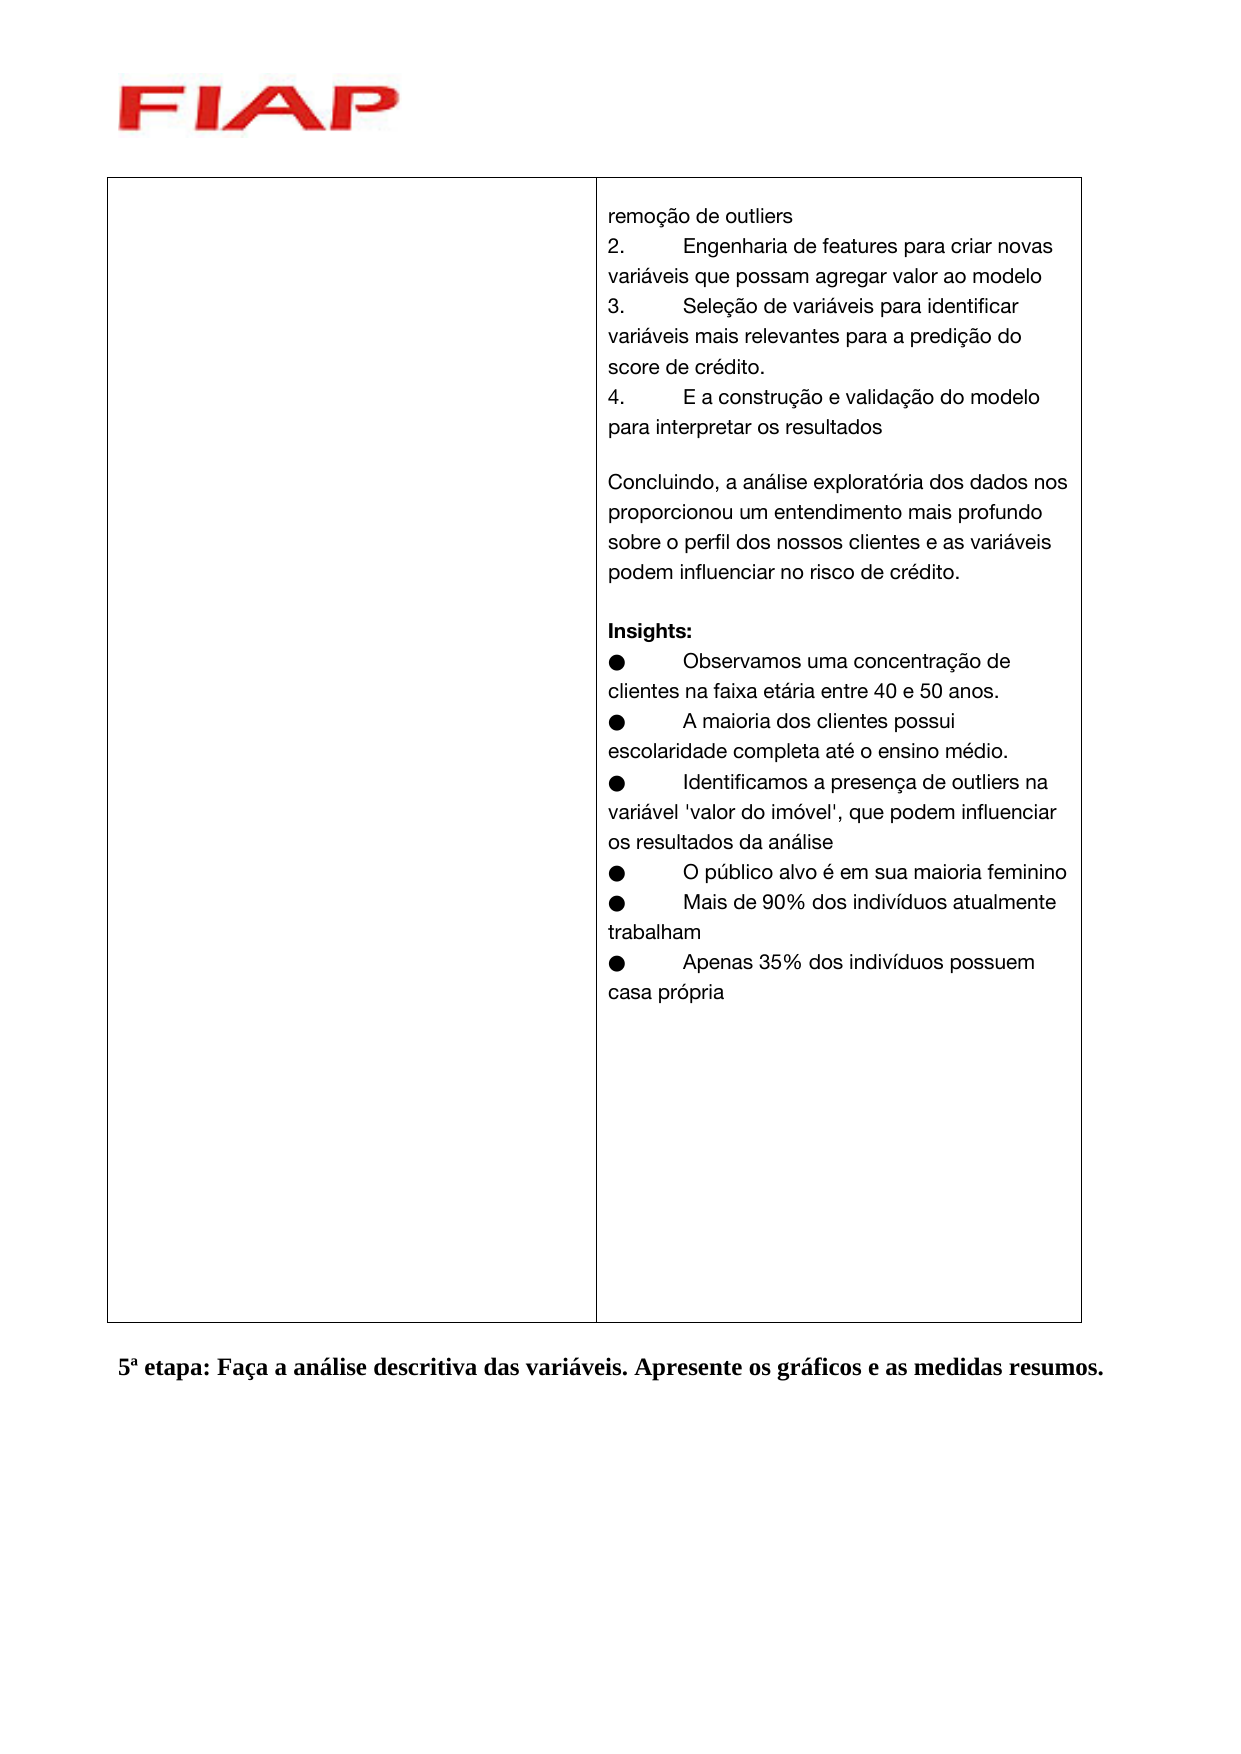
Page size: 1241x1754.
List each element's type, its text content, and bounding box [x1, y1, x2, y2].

text 5ª etapa: Faça a análise descritiva das variáveis. Apresente os gráficos e as medidas resumos. [118, 1352, 1122, 1381]
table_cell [108, 178, 596, 1322]
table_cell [597, 178, 1081, 1322]
picture [118, 73, 402, 138]
